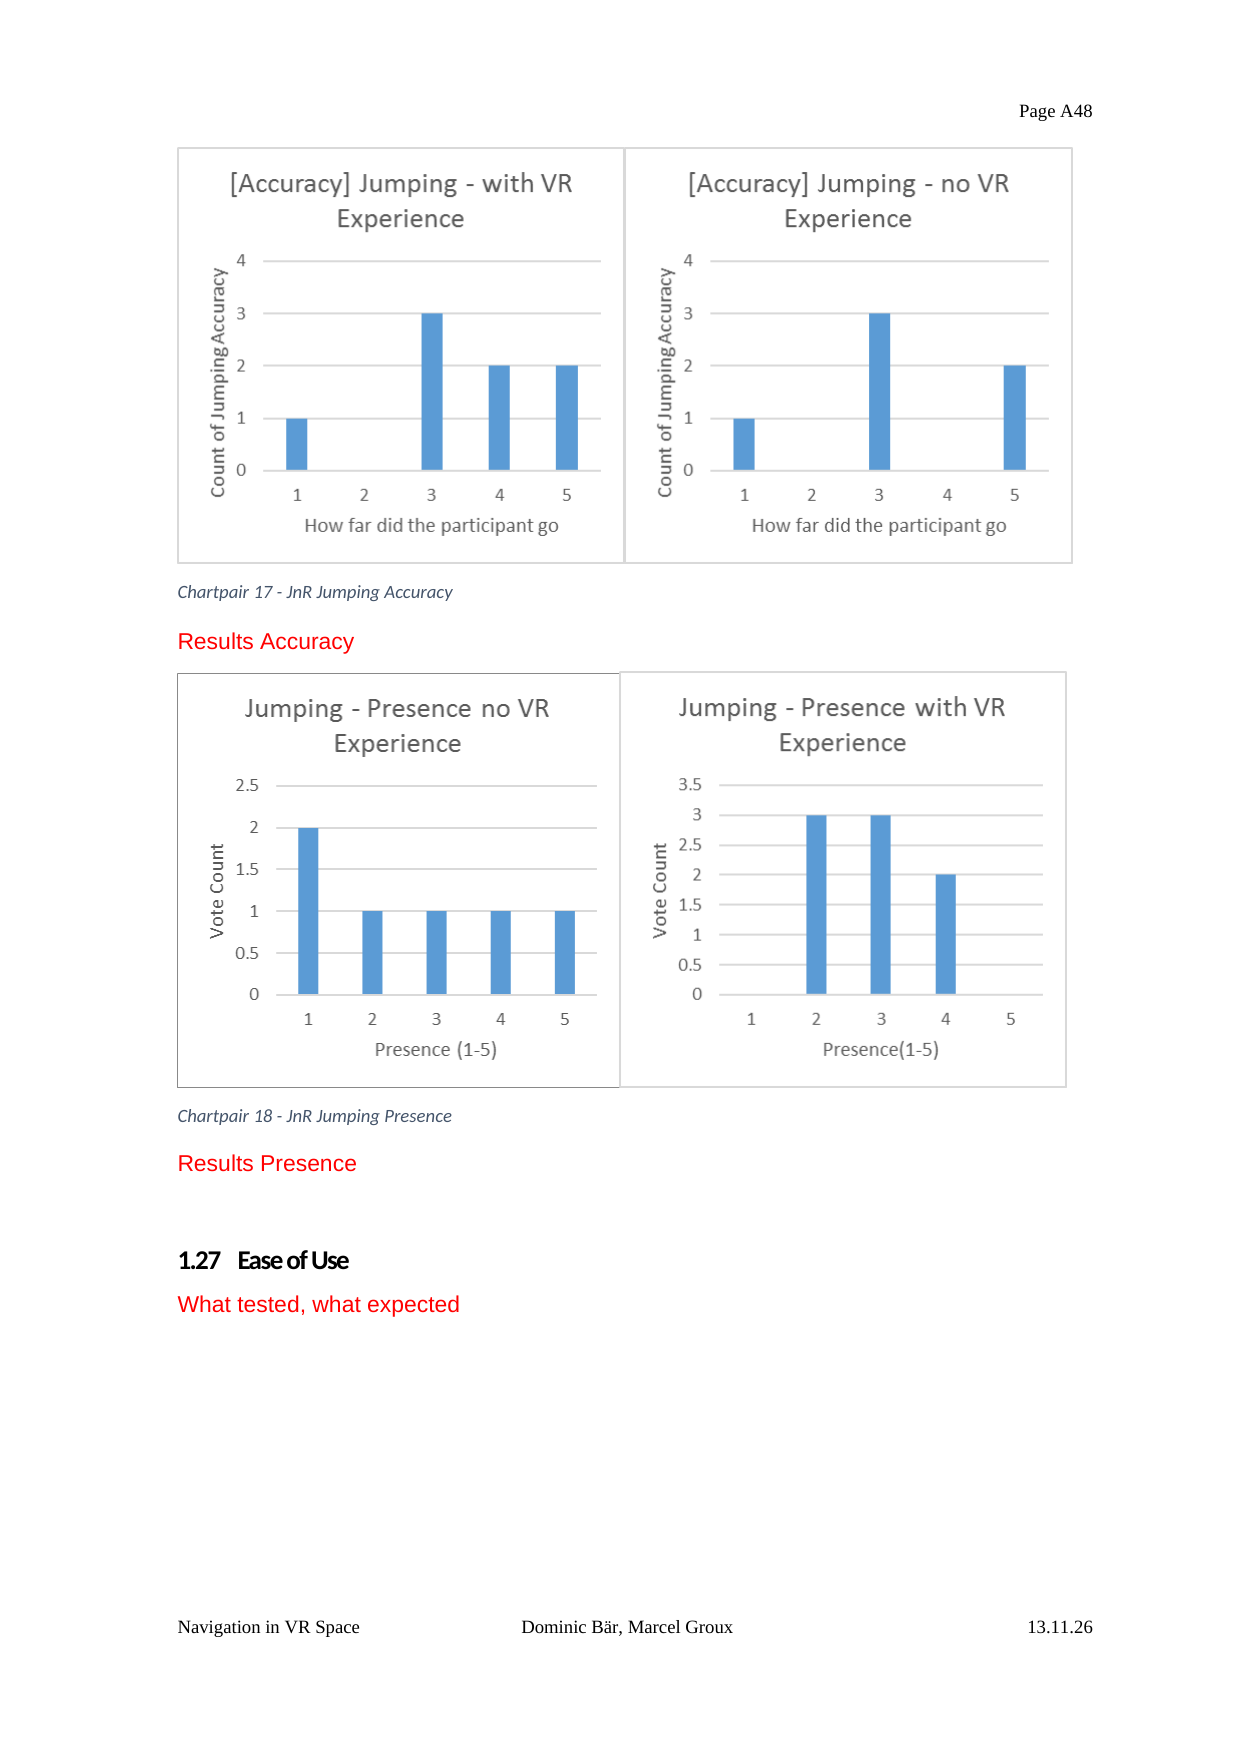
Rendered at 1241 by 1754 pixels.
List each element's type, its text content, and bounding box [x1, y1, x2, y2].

picture [177, 147, 1073, 564]
text Results Presence [177, 1150, 1092, 1177]
text What tested, what expected [177, 1289, 1092, 1318]
text Chartpair 17 - JnR Jumping Accuracy [177, 581, 1092, 603]
text Chartpair 18 - JnR Jumping Presence [177, 1105, 1092, 1128]
subtitle Ease of Use [177, 1243, 1092, 1276]
picture [177, 671, 1067, 1088]
text Results Accuracy [177, 626, 1092, 655]
